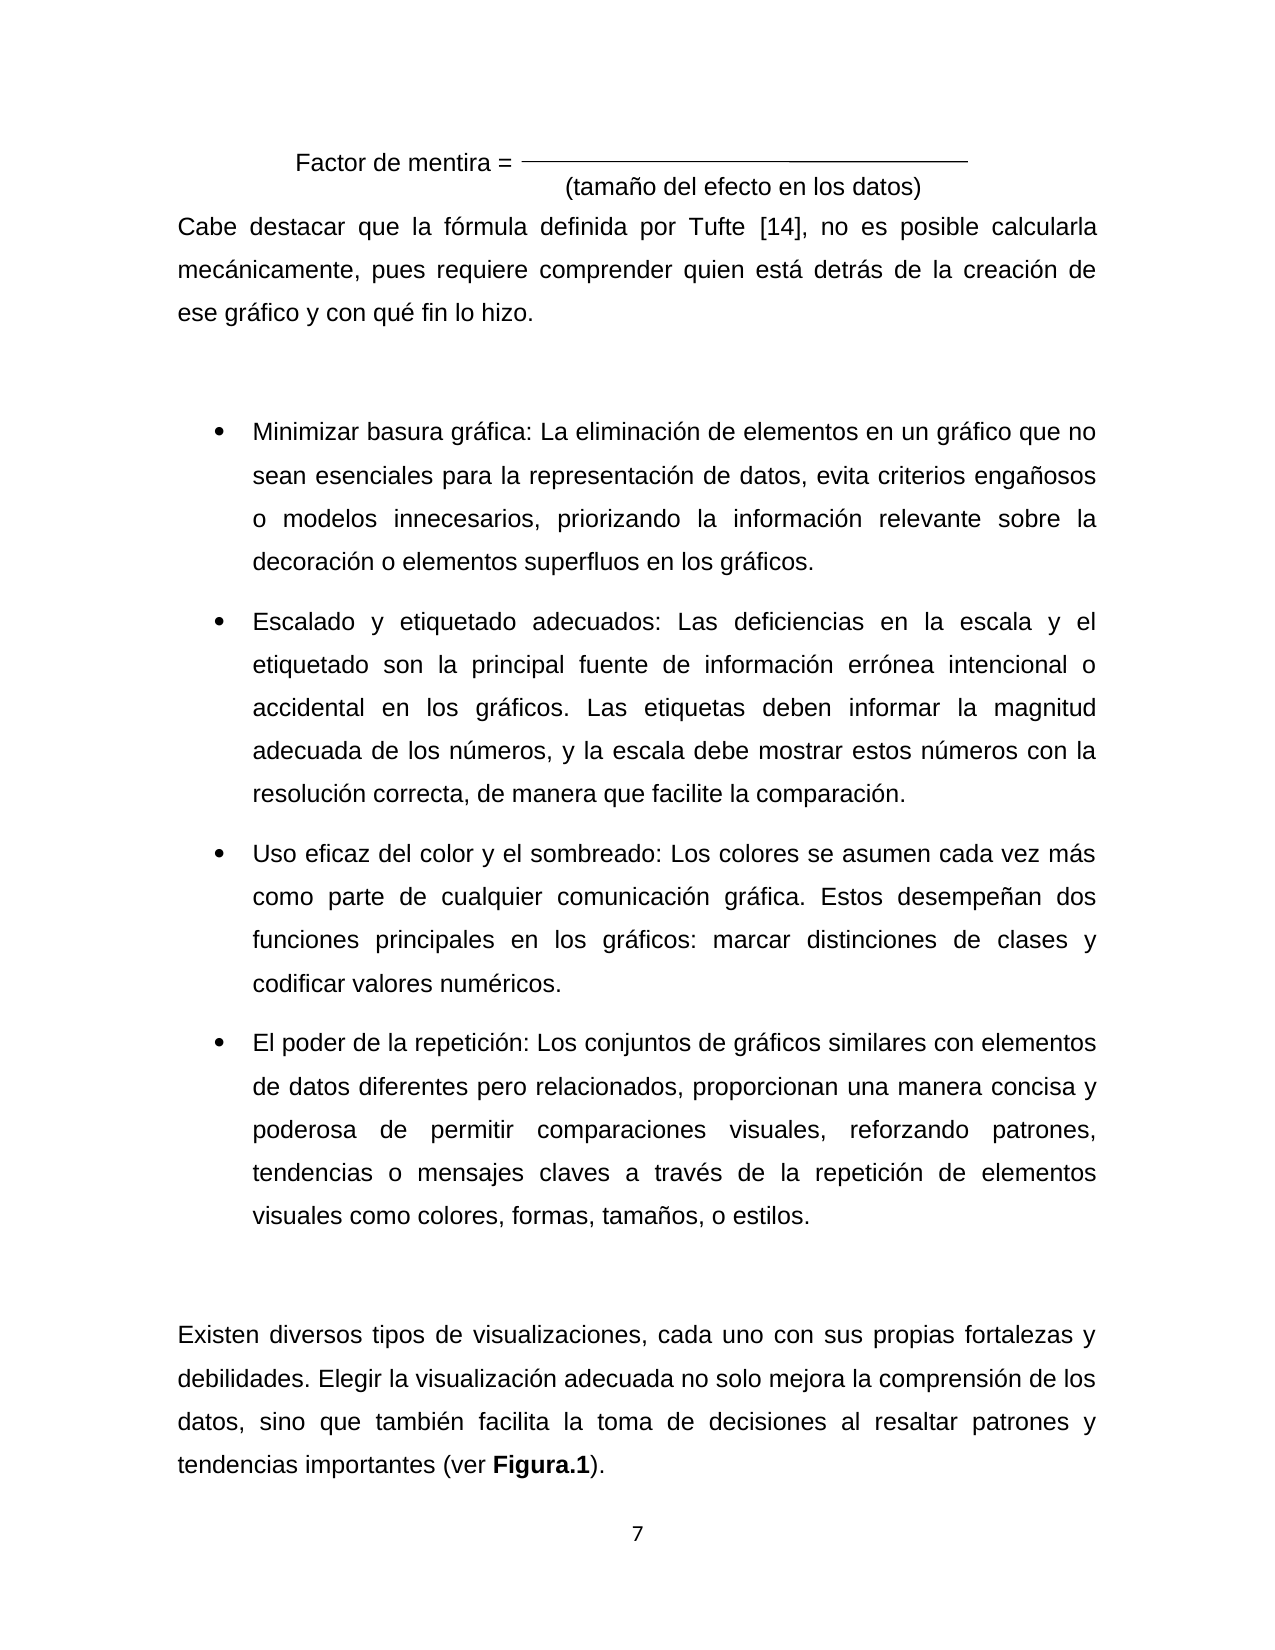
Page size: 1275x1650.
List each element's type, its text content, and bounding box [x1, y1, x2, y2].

list Minimizar basura gráfica: La eliminación de elementos en un gráfico que no sean esenciales para la representación de datos, evita criterios engañosos o modelos innecesarios, priorizando la información relevante sobre la decoración o elementos superfluos en los gráficos. [215, 417, 1098, 576]
text Existen diversos tipos de visualizaciones, cada uno con sus propias fortalezas y debilidades. Elegir la visualización adecuada no solo mejora la comprensión de los datos, sino que también facilita la toma de decisiones al resaltar patrones y tendencias importantes (ver Figura.1). [177, 1321, 1098, 1479]
text Cabe destacar que la fórmula definida por Tufte [14], no es posible calcularla mecánicamente, pues requiere comprender quien está detrás de la creación de ese gráfico y con qué fin lo hizo. [177, 212, 1098, 327]
list Uso eficaz del color y el sombreado: Los colores se asumen cada vez más como parte de cualquier comunicación gráfica. Estos desempeñan dos funciones principales en los gráficos: marcar distinciones de clases y codificar valores numéricos. [215, 839, 1098, 997]
text Factor de mentira = [177, 148, 1098, 176]
list El poder de la repetición: Los conjuntos de gráficos similares con elementos de datos diferentes pero relacionados, proporcionan una manera concisa y poderosa de permitir comparaciones visuales, reforzando patrones, tendencias o mensajes claves a través de la repetición de elementos visuales como colores, formas, tamaños, o estilos. [215, 1028, 1098, 1230]
list Escalado y etiquetado adecuados: Las deficiencias en la escala y el etiquetado son la principal fuente de información errónea intencional o accidental en los gráficos. Las etiquetas deben informar la magnitud adecuada de los números, y la escala debe mostrar estos números con la resolución correcta, de manera que facilite la comparación. [215, 607, 1098, 808]
